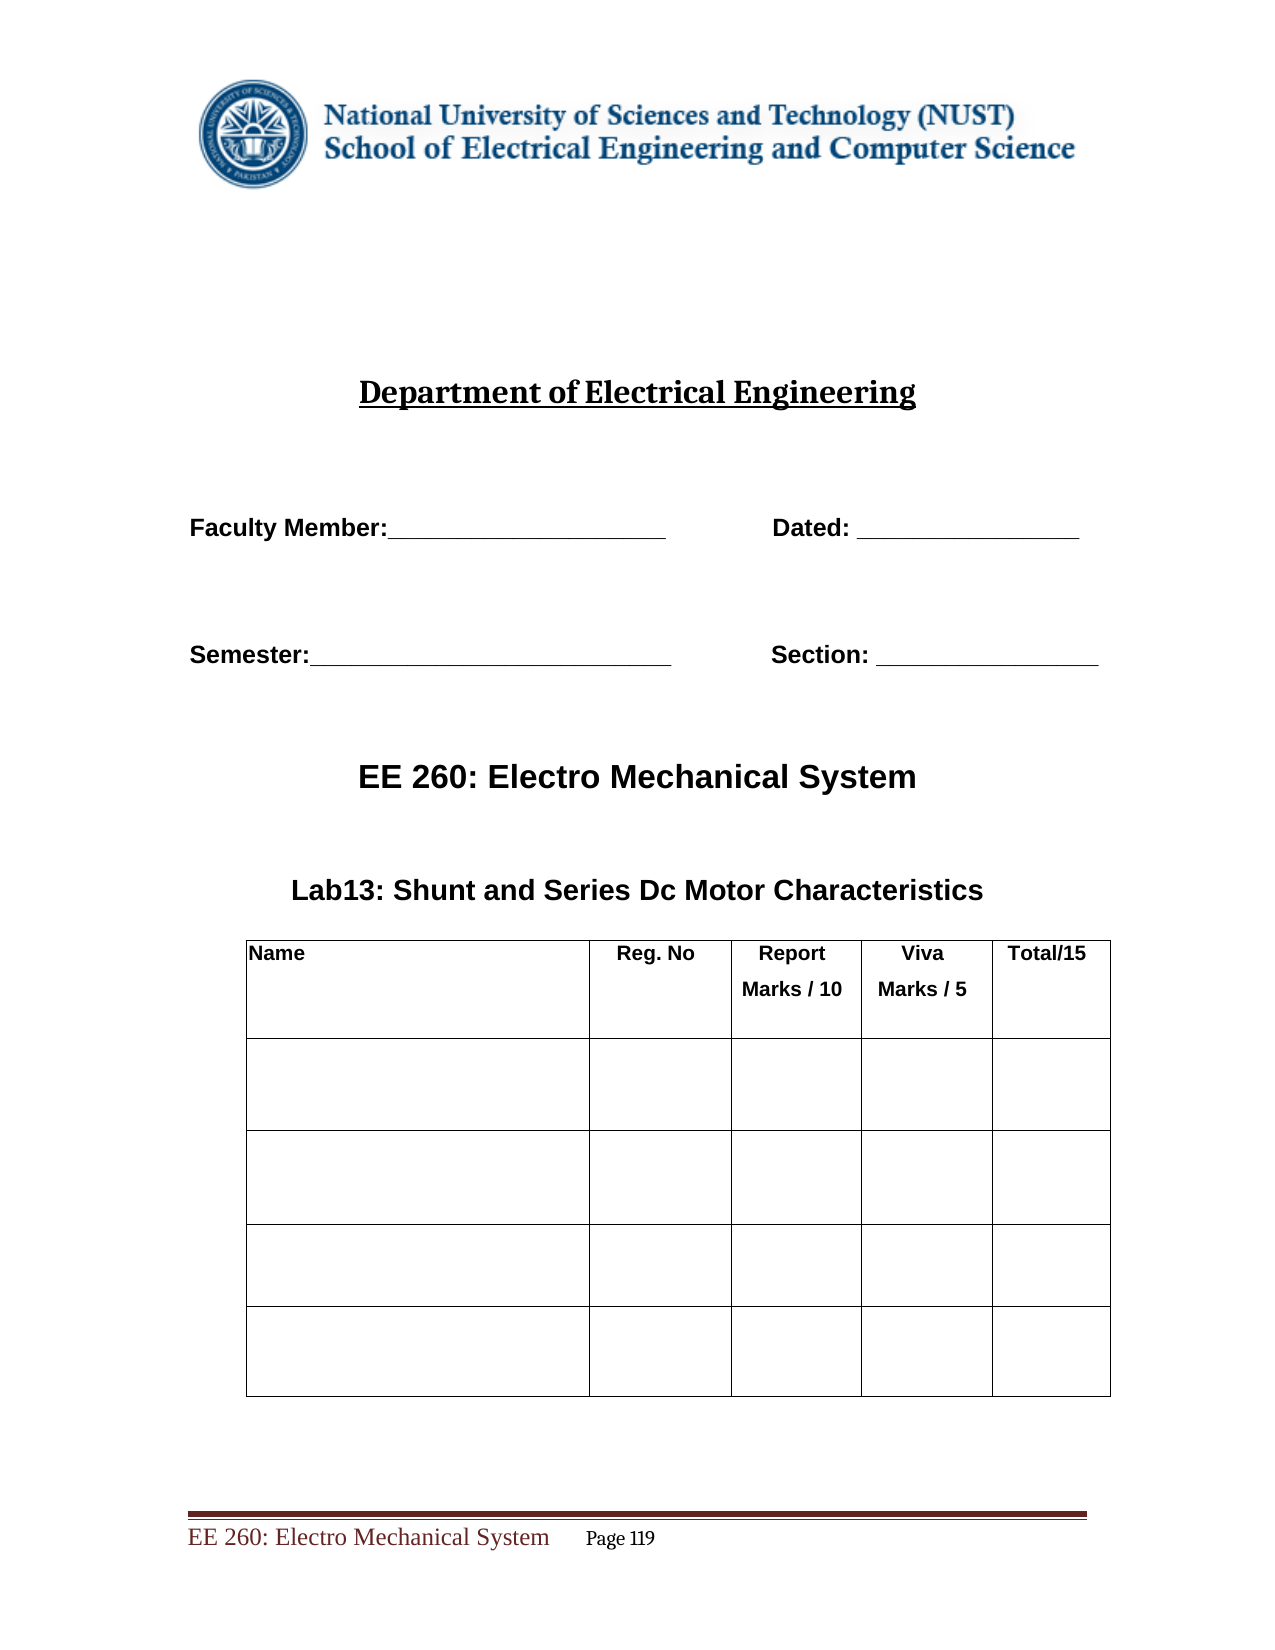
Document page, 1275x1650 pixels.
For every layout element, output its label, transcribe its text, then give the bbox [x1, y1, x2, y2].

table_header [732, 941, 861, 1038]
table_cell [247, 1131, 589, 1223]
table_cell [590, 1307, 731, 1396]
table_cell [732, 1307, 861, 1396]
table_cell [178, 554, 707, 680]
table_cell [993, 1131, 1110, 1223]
text EE 260: Electro Mechanical System [187, 757, 1087, 796]
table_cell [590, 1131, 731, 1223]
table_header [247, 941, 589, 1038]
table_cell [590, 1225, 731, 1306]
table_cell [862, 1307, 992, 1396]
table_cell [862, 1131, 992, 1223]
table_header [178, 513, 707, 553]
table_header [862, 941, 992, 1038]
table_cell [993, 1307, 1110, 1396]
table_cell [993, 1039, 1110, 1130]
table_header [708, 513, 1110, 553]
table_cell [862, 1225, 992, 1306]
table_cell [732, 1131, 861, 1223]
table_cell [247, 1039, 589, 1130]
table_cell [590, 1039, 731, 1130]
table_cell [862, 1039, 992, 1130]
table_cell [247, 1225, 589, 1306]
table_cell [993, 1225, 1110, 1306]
picture [187, 75, 1088, 199]
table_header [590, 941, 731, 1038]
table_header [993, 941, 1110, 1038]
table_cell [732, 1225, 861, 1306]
text Lab13: Shunt and Series Dc Motor Characteristics [187, 873, 1087, 906]
subtitle Department of Electrical Engineering [187, 374, 1087, 446]
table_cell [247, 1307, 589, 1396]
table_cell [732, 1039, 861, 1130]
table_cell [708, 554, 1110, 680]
